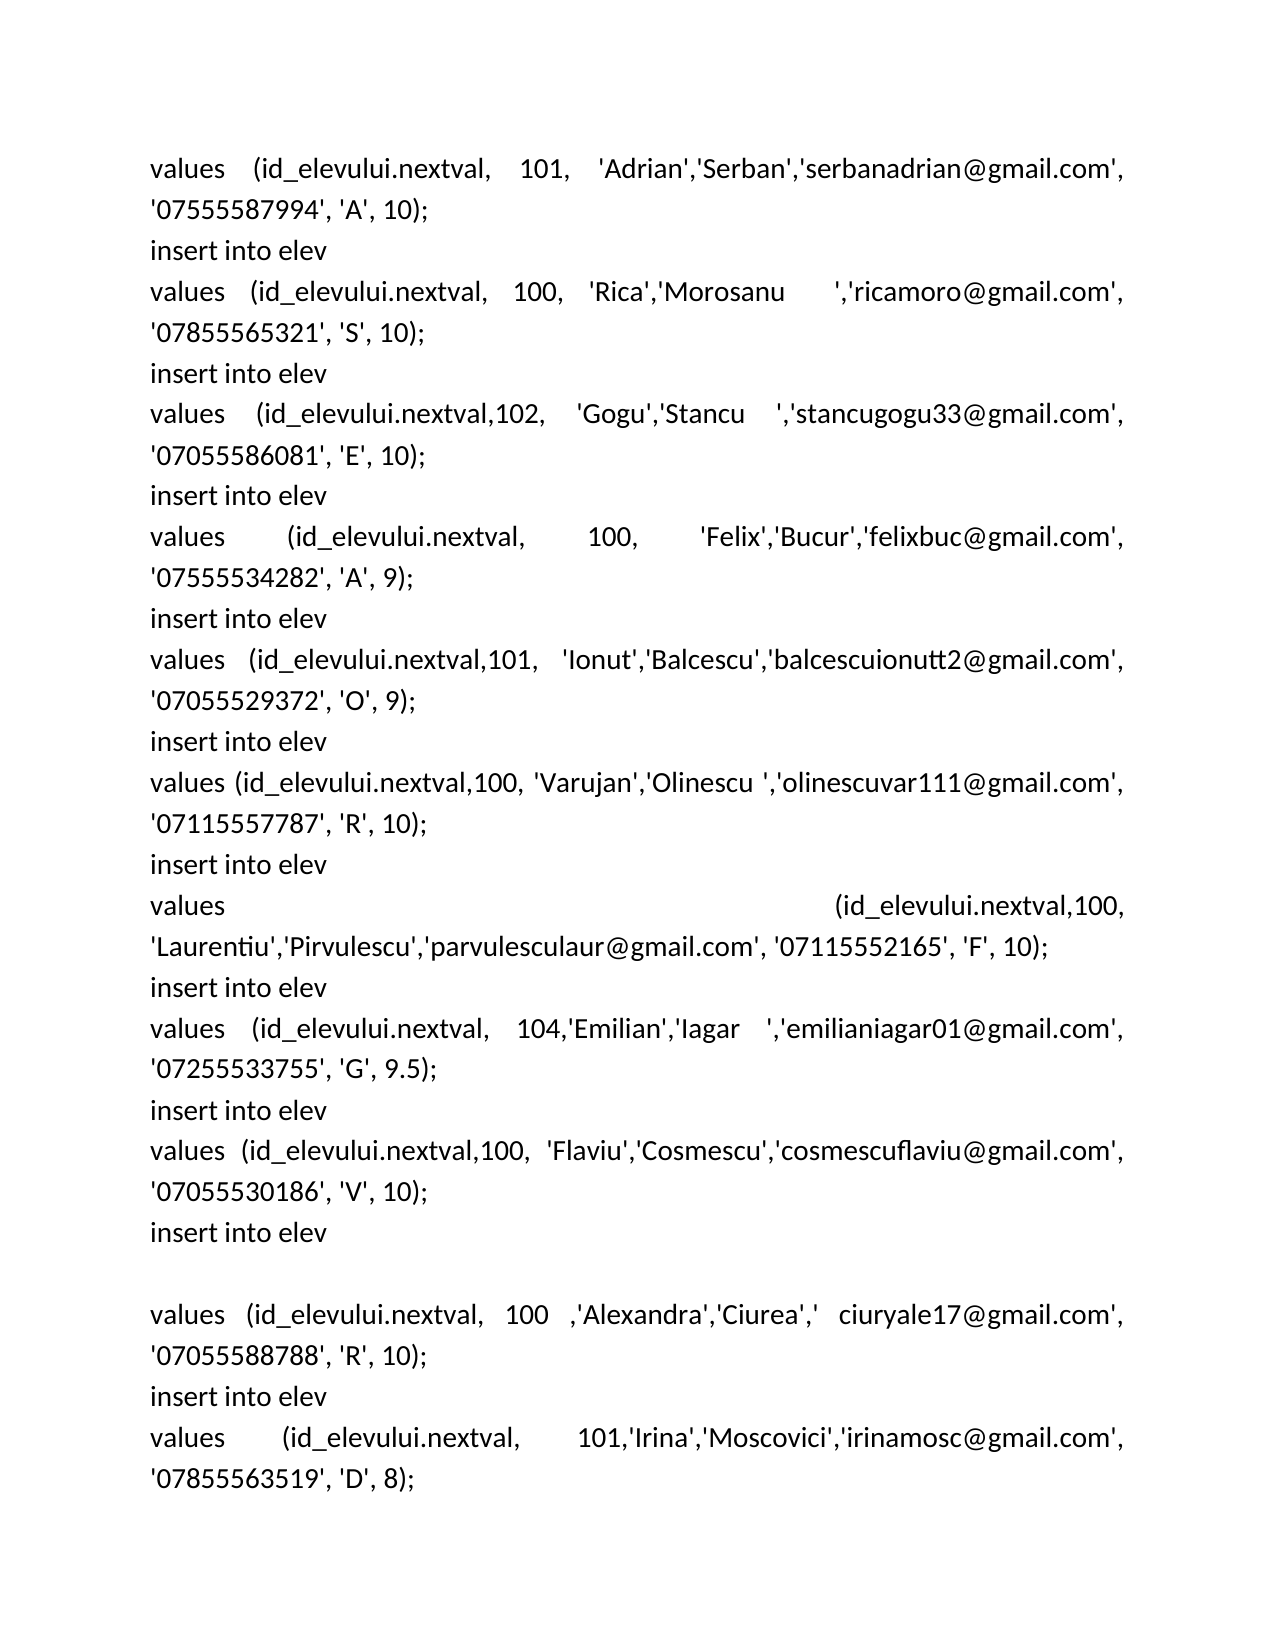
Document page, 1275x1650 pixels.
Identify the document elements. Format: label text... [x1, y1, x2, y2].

text insert into elev [150, 846, 1125, 882]
text values (id_elevului.nextval, 101, 'Adrian','Serban','serbanadrian@gmail.com', '07555587994', 'A', 10); [150, 150, 1125, 227]
text insert into elev [150, 600, 1125, 636]
text insert into elev [150, 1378, 1125, 1414]
text insert into elev [150, 477, 1125, 513]
text insert into elev [150, 232, 1125, 267]
text values (id_elevului.nextval, 104,'Emilian','Iagar ','emilianiagar01@gmail.com', '07255533755', 'G', 9.5); [150, 1010, 1125, 1086]
text values (id_elevului.nextval, 100, 'Rica','Morosanu ','ricamoro@gmail.com', '07855565321', 'S', 10); [150, 273, 1125, 349]
text values (id_elevului.nextval,100, 'Flaviu','Cosmescu','cosmescuflaviu@gmail.com', '07055530186', 'V', 10); [150, 1132, 1125, 1209]
text values (id_elevului.nextval, 100 ,'Alexandra','Ciurea',' ciuryale17@gmail.com', '07055588788', 'R', 10); [150, 1296, 1125, 1373]
text values (id_elevului.nextval,102, 'Gogu','Stancu ','stancugogu33@gmail.com', '07055586081', 'E', 10); [150, 396, 1125, 472]
text insert into elev [150, 1214, 1125, 1250]
text values (id_elevului.nextval, 100, 'Felix','Bucur','felixbuc@gmail.com', '07555534282', 'A', 9); [150, 518, 1125, 595]
text insert into elev [150, 723, 1125, 759]
text insert into elev [150, 969, 1125, 1004]
text insert into elev [150, 355, 1125, 390]
text values (id_elevului.nextval, 101,'Irina','Moscovici','irinamosc@gmail.com', '07855563519', 'D', 8); [150, 1419, 1125, 1496]
text values (id_elevului.nextval,101, 'Ionut','Balcescu','balcescuionutt2@gmail.com', '07055529372', 'O', 9); [150, 641, 1125, 718]
text values (id_elevului.nextval,100, 'Laurentiu','Pirvulescu','parvulesculaur@gmail.com', '07115552165', 'F', 10); [150, 887, 1125, 963]
text insert into elev [150, 1092, 1125, 1127]
text values (id_elevului.nextval,100, 'Varujan','Olinescu ','olinescuvar111@gmail.com', '07115557787', 'R', 10); [150, 764, 1125, 841]
